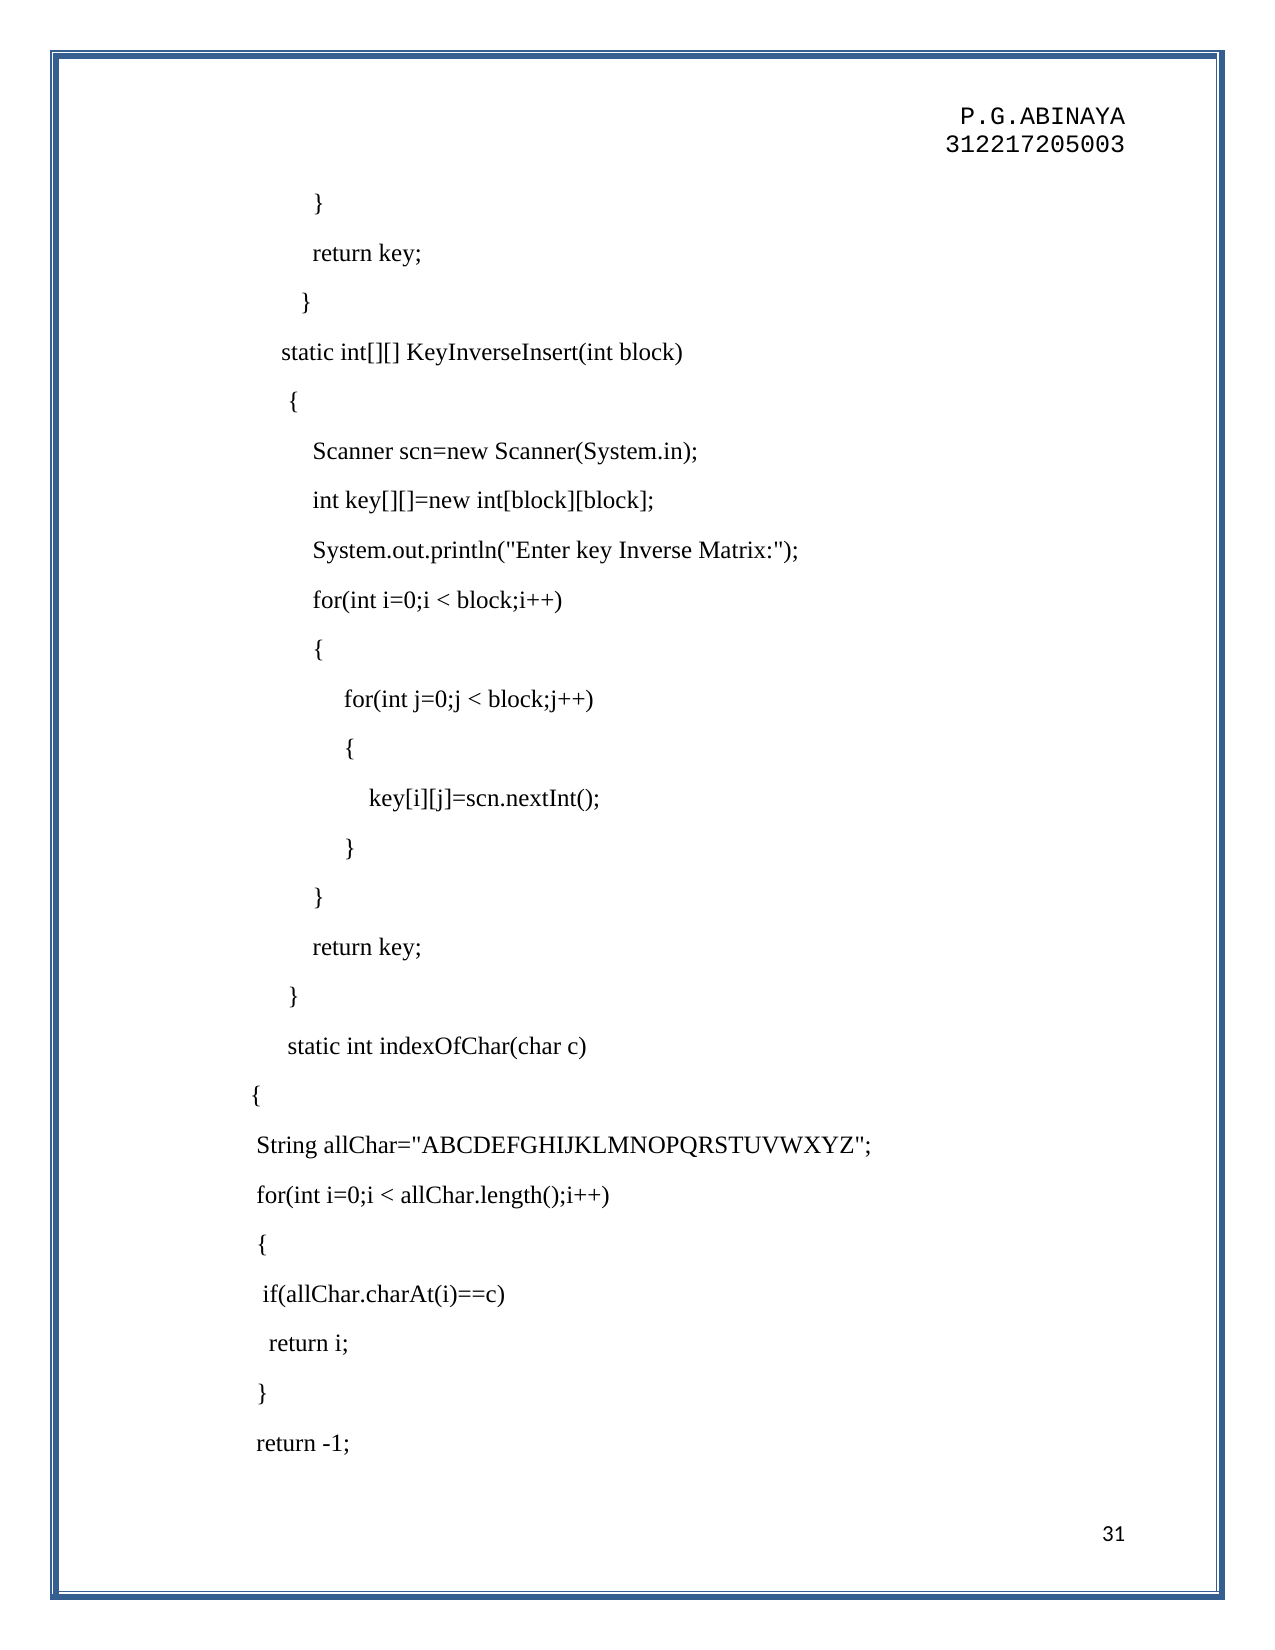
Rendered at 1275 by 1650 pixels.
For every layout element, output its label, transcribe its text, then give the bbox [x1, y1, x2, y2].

text return key; [244, 238, 1125, 266]
text return i; [244, 1328, 1125, 1357]
text { [244, 1081, 1125, 1109]
text } [244, 1378, 1125, 1407]
text key[i][j]=scn.nextInt(); [244, 783, 1125, 812]
text static int[][] KeyInverseInsert(int block) [244, 337, 1125, 366]
text for(int i=0;i < block;i++) [244, 585, 1125, 613]
text return -1; [244, 1428, 1125, 1456]
text { [244, 1229, 1125, 1258]
text Scanner scn=new Scanner(System.in); [244, 436, 1125, 465]
text { [244, 733, 1125, 762]
text static int indexOfChar(char c) [244, 1031, 1125, 1060]
text System.out.println("Enter key Inverse Matrix:"); [244, 535, 1125, 564]
text for(int i=0;i < allChar.length();i++) [244, 1180, 1125, 1208]
text { [244, 634, 1125, 663]
text } [244, 882, 1125, 911]
text for(int j=0;j < block;j++) [244, 684, 1125, 713]
text { [244, 386, 1125, 415]
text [244, 1130, 1125, 1159]
text } [244, 981, 1125, 1010]
text } [244, 287, 1125, 316]
text int key[][]=new int[block][block]; [244, 486, 1125, 514]
text } [244, 188, 1125, 217]
text return key; [244, 932, 1125, 961]
text if(allChar.charAt(i)==c) [244, 1279, 1125, 1308]
text } [244, 833, 1125, 861]
